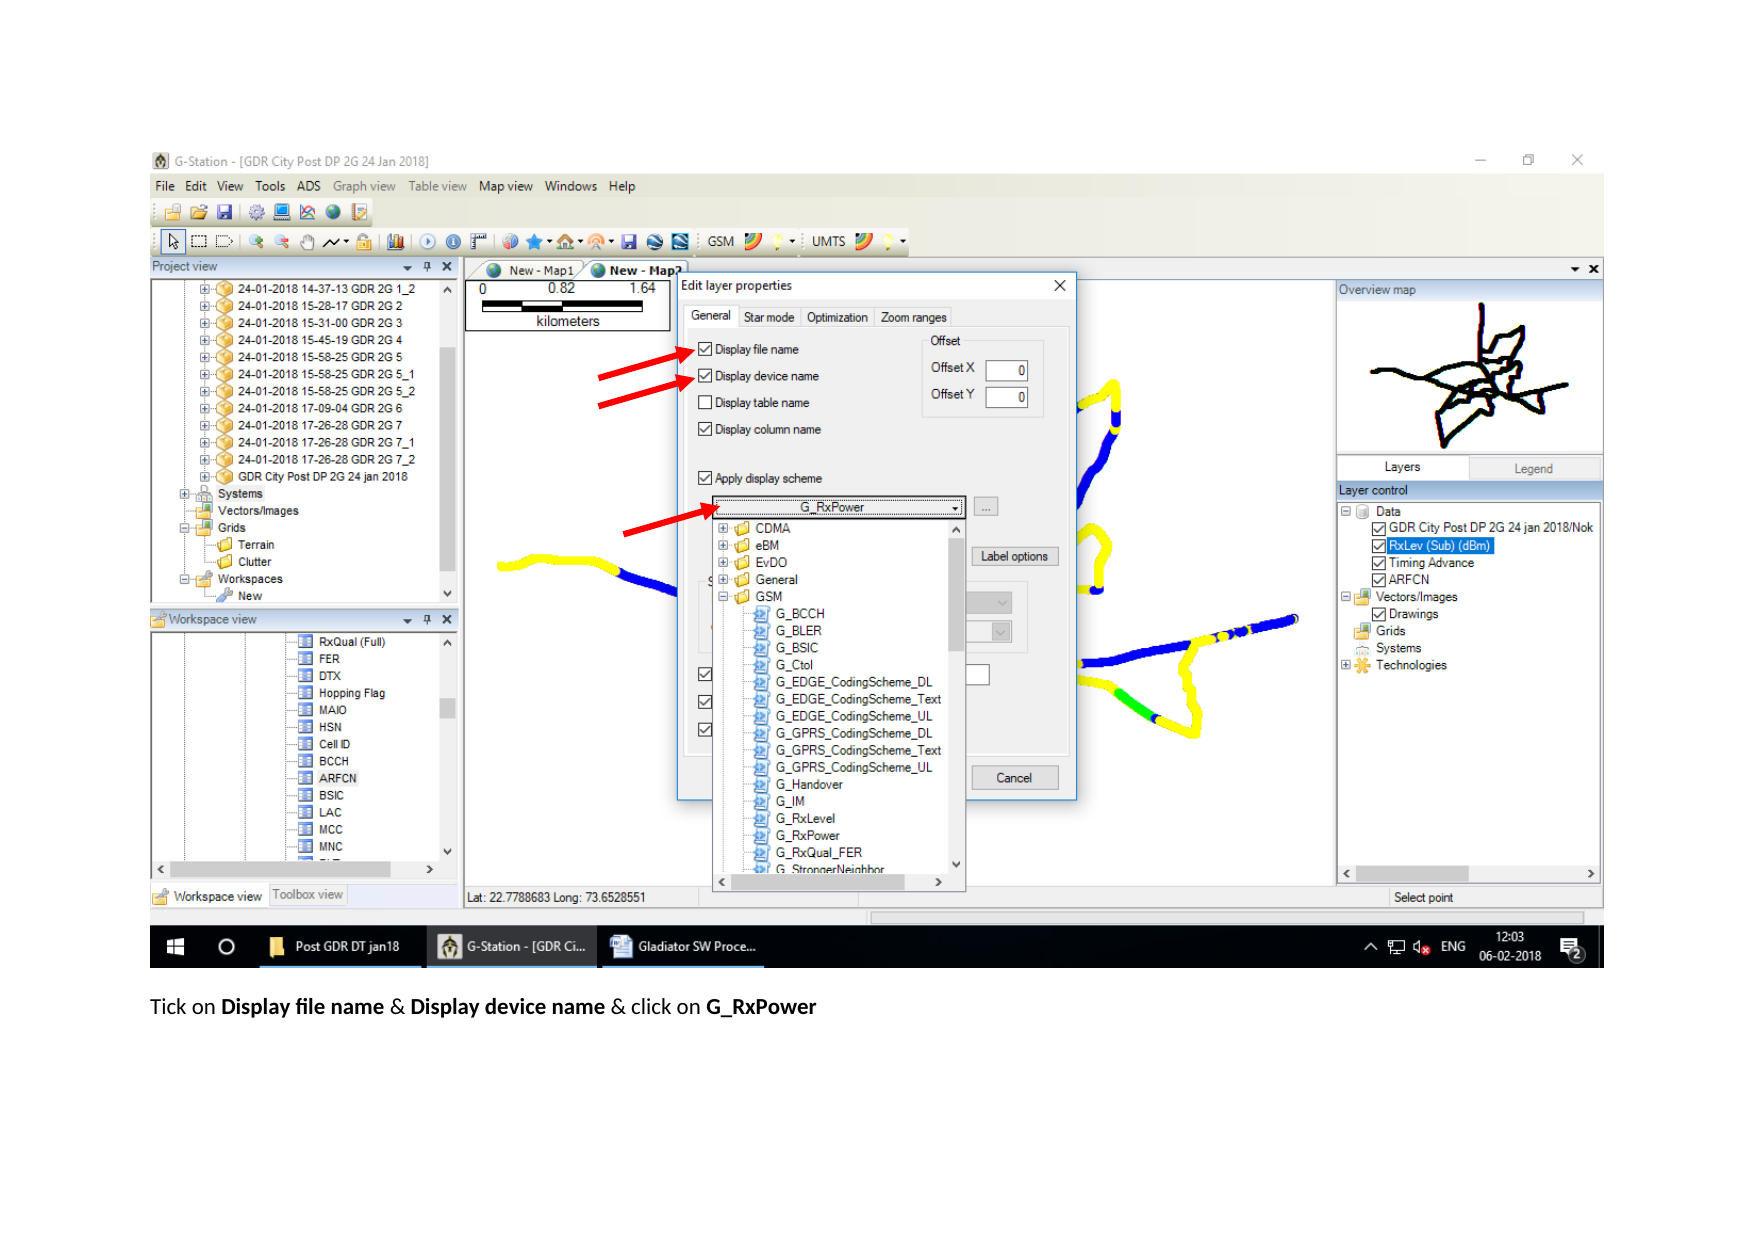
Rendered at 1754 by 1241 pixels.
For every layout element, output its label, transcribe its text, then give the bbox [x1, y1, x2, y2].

picture [150, 150, 1604, 968]
text Tick on Display file name & Display device name & click on G_RxPower [150, 992, 1604, 1020]
